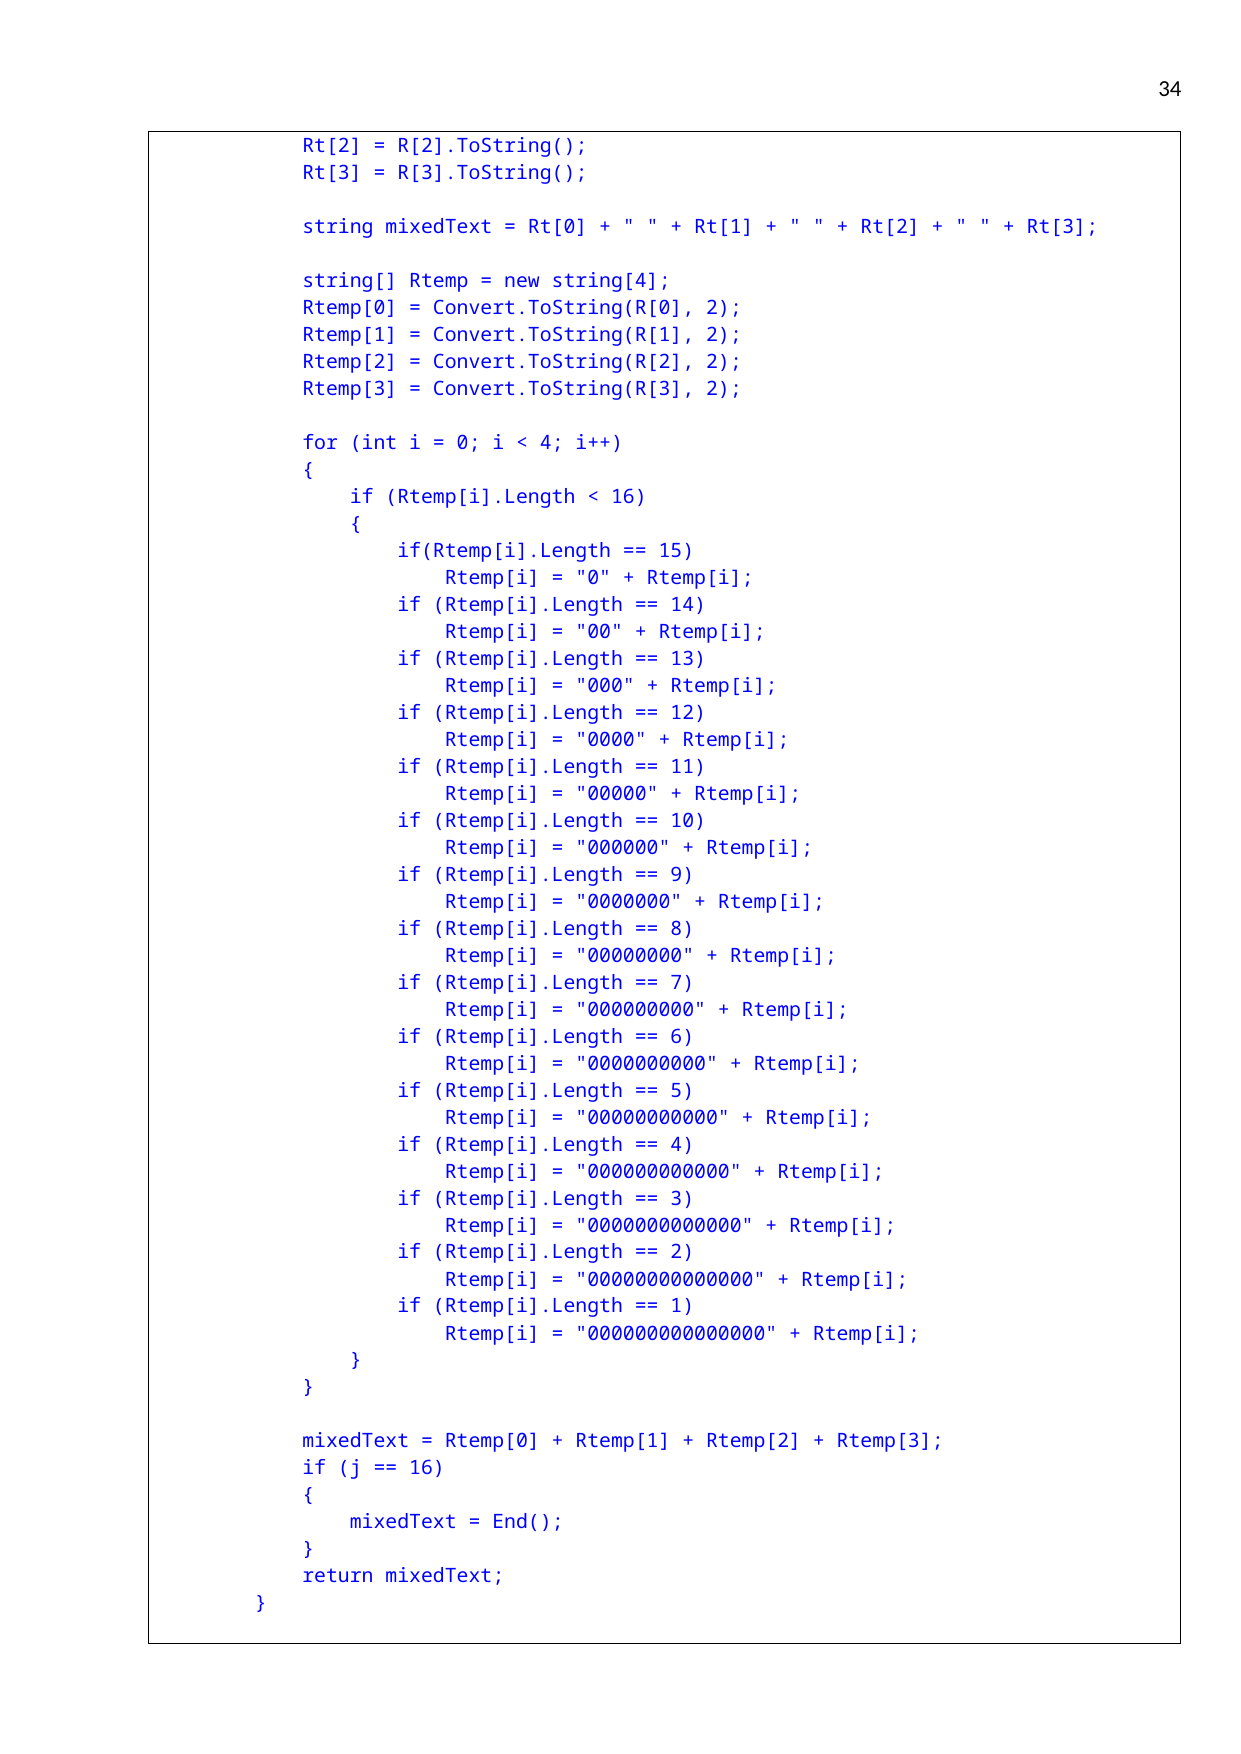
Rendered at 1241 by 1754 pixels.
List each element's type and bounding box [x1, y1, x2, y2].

table_header [149, 132, 1180, 1642]
